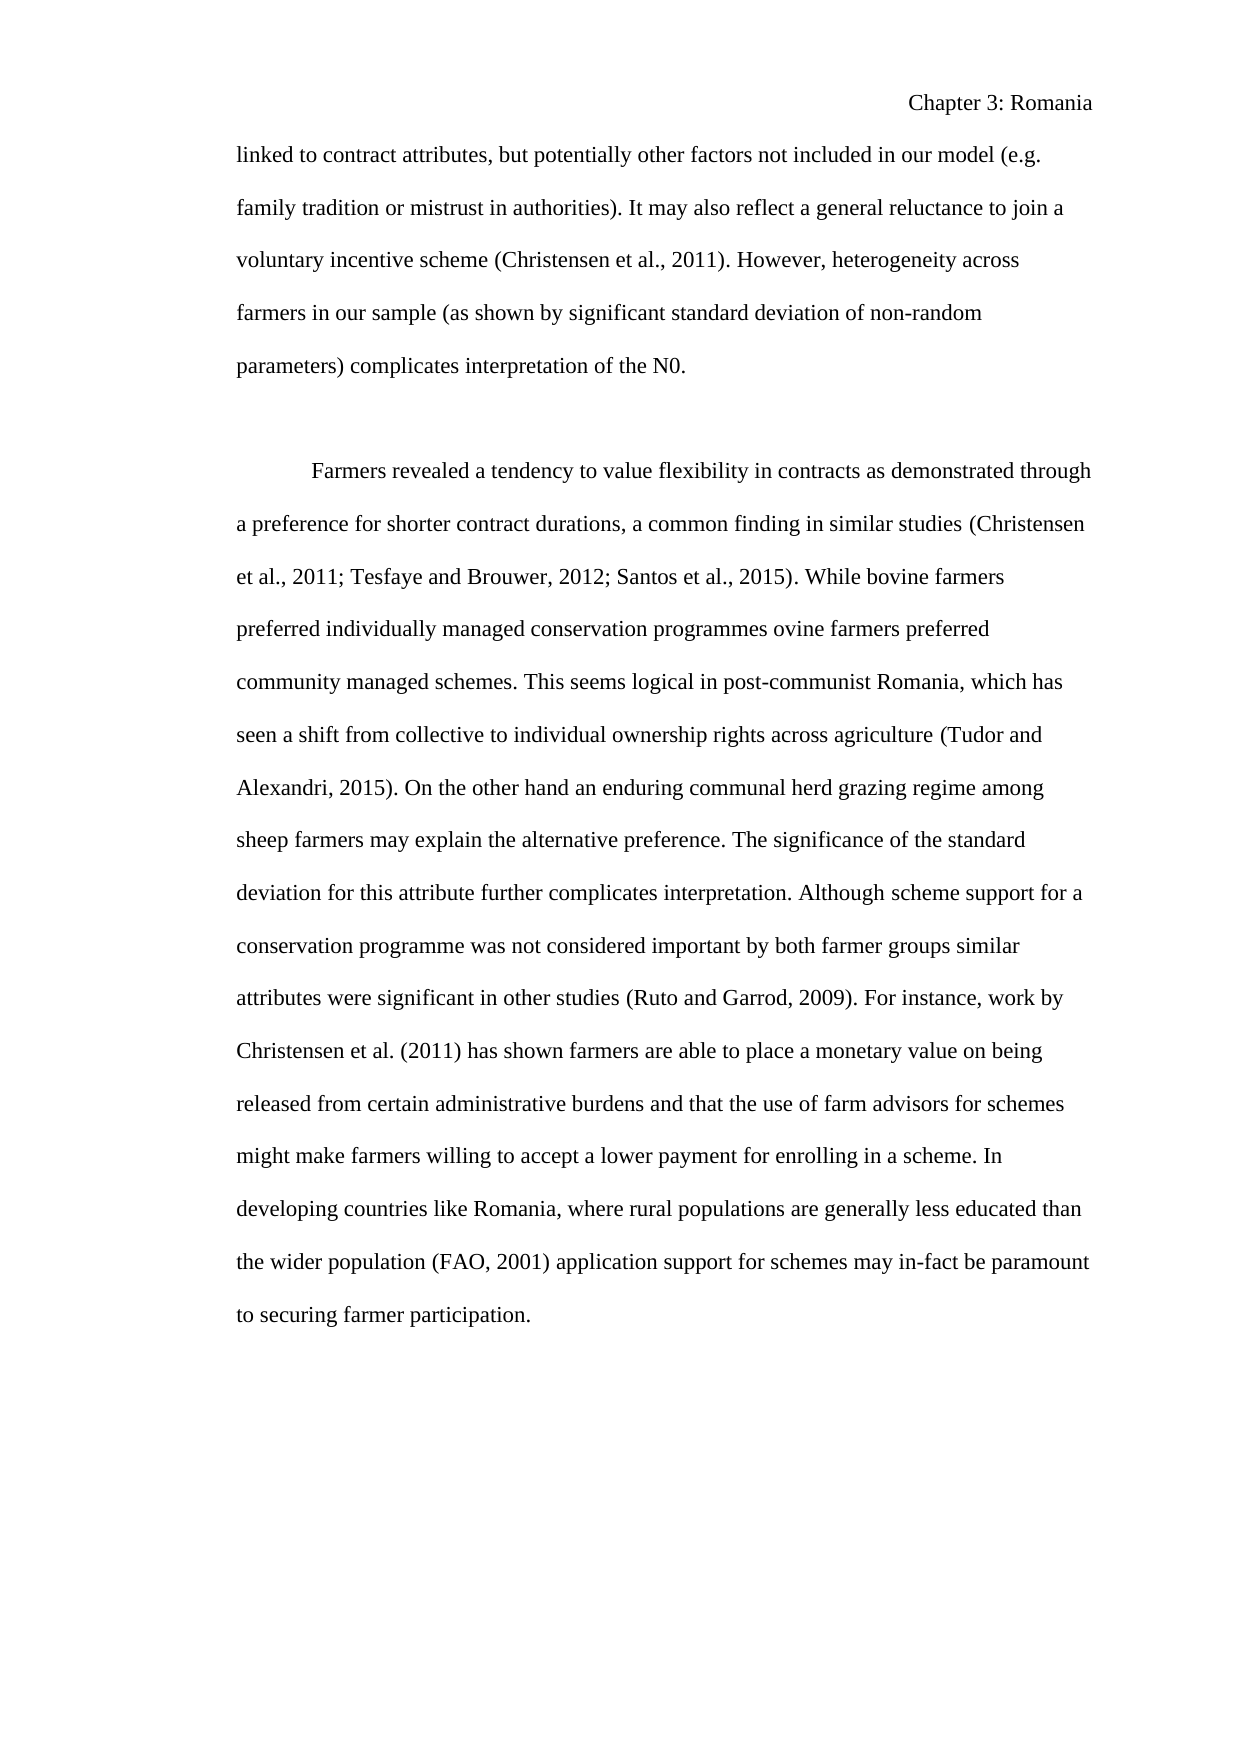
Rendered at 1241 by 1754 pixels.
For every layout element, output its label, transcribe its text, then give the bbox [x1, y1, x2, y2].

text Farmers revealed a tendency to value flexibility in contracts as demonstrated through a preference for shorter contract durations, a common finding in similar studies (Christensen et al., 2011; Tesfaye and Brouwer, 2012; Santos et al., 2015). While bovine farmers preferred individually managed conservation programmes ovine farmers preferred community managed schemes. This seems logical in post-communist Romania, which has seen a shift from collective to individual ownership rights across agriculture (Tudor and Alexandri, 2015). On the other hand an enduring communal herd grazing regime among sheep farmers may explain the alternative preference. The significance of the standard deviation for this attribute further complicates interpretation. Although scheme support for a conservation programme was not considered important by both farmer groups similar attributes were significant in other studies (Ruto and Garrod, 2009). For instance, work by Christensen et al. (2011) has shown farmers are able to place a monetary value on being released from certain administrative burdens and that the use of farm advisors for schemes might make farmers willing to accept a lower payment for enrolling in a scheme. In developing countries like Romania, where rural populations are generally less educated than the wider population (FAO, 2001) application support for schemes may in-fact be paramount to securing farmer participation. [236, 457, 1092, 1327]
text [236, 141, 1092, 378]
